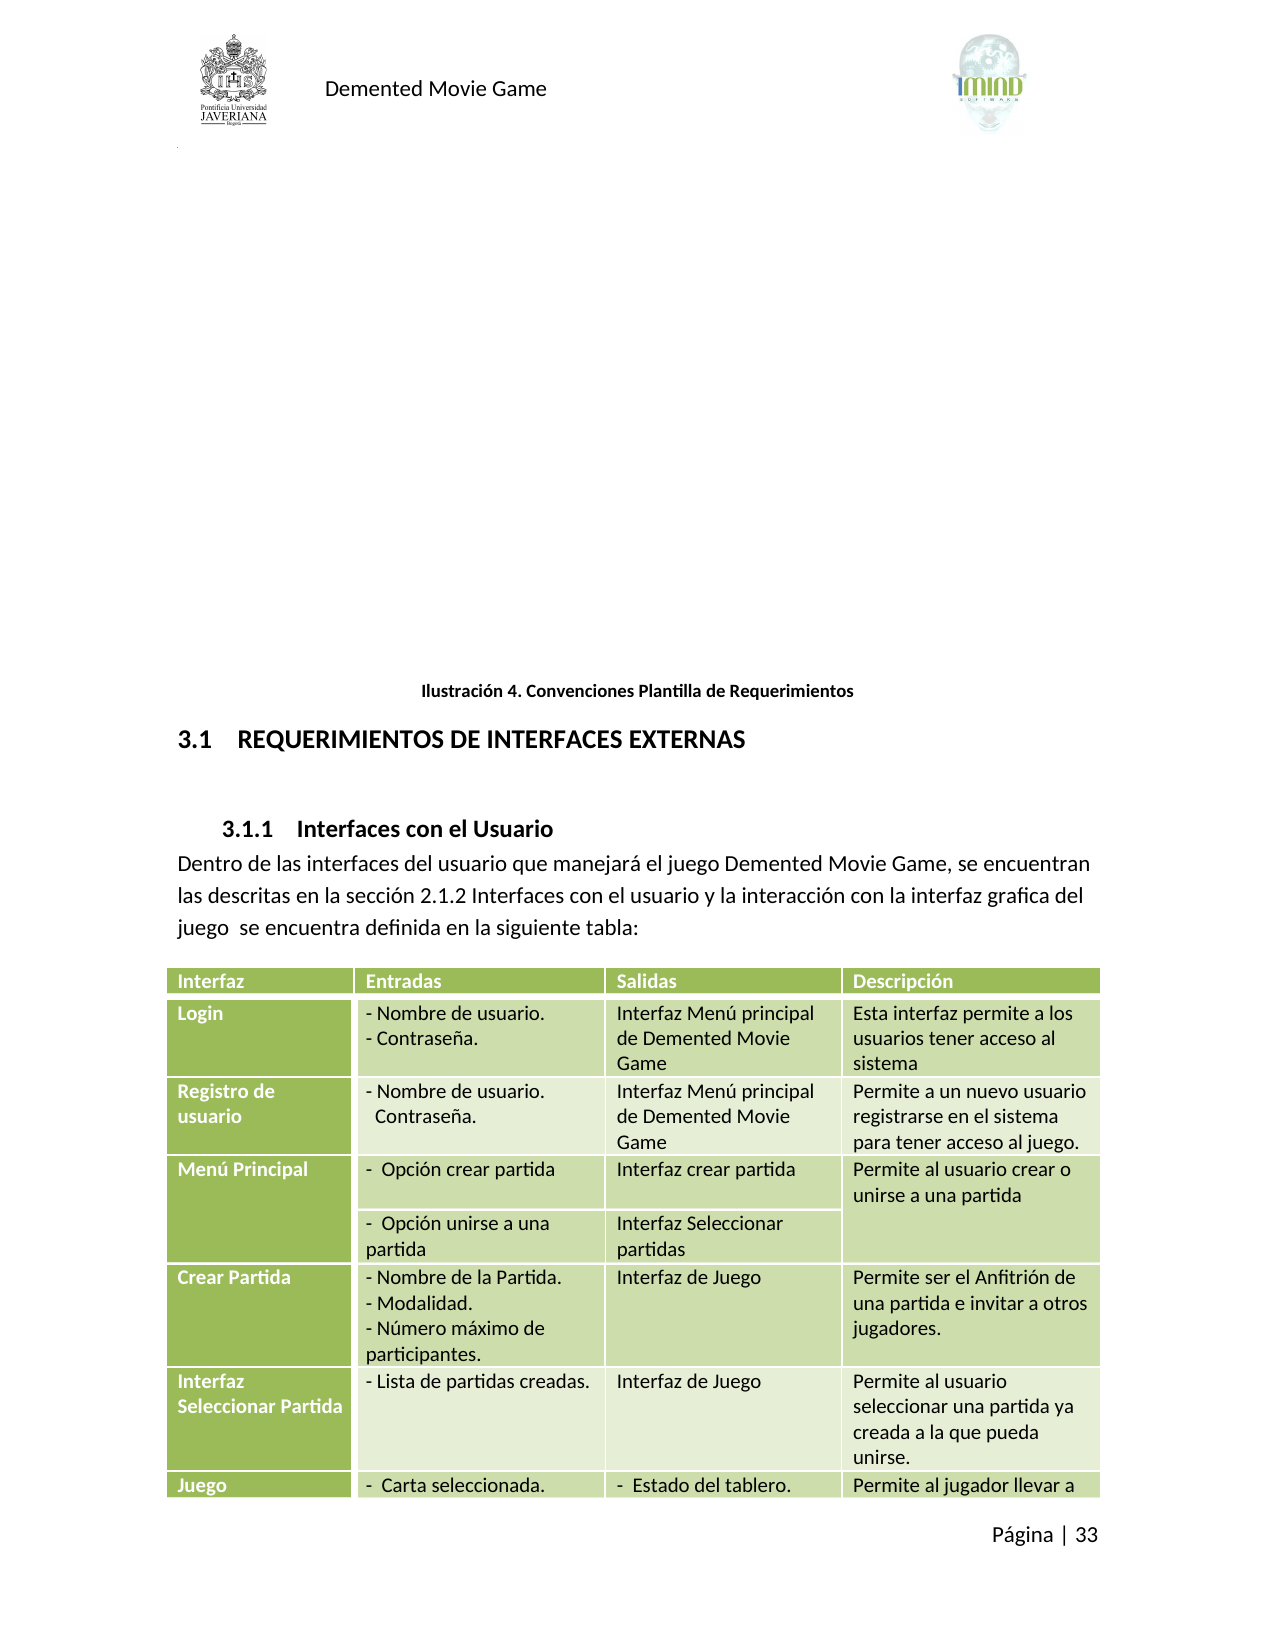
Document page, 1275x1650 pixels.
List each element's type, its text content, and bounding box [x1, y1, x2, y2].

table_cell Permite al jugador llevar a cabo las jugadas e interactuar mediante el chat con otros usuarios. [843, 1472, 1100, 1497]
table_cell Interfaz de Juego [606, 1368, 841, 1470]
table_cell Interfaz Menú principal de Demented Movie Game [606, 1078, 841, 1154]
table_cell Menú Principal [167, 1156, 351, 1262]
table_header Salidas [606, 968, 841, 993]
table_cell Interfaz crear partida [606, 1156, 841, 1208]
table_cell - Opción unirse a una partida [358, 1211, 605, 1262]
table_cell Juego [167, 1472, 351, 1497]
table_cell - Carta seleccionada. - Mensajes de chat [358, 1472, 604, 1497]
table_cell Permite a un nuevo usuario registrarse en el sistema para tener acceso al juego. [842, 1078, 1100, 1154]
table_cell Permite al usuario seleccionar una partida ya creada a la que pueda unirse. [842, 1368, 1100, 1470]
table_cell - Nombre de la Partida. - Modalidad. - Número máximo de participantes. [358, 1265, 604, 1366]
table_cell - Nombre de usuario. Contraseña. [358, 1078, 605, 1154]
subtitle Interfaces con el Usuario [222, 814, 1098, 844]
table_cell Permite al usuario crear o unirse a una partida [843, 1156, 1100, 1262]
table_cell - Nombre de usuario. - Contraseña. [358, 1000, 604, 1076]
table_cell Crear Partida [167, 1265, 351, 1366]
table_header Interfaz [167, 968, 353, 993]
table_cell Registro de usuario [167, 1078, 351, 1154]
table_cell - Opción crear partida [358, 1156, 604, 1208]
picture [951, 34, 1033, 138]
table_cell Interfaz Menú principal de Demented Movie Game [606, 1000, 841, 1076]
table_cell Permite ser el Anfitrión de una partida e invitar a otros jugadores. [843, 1265, 1100, 1366]
picture [200, 34, 267, 126]
table_cell - Estado del tablero. - Ganador de la partida [606, 1472, 841, 1497]
table_cell Interfaz de Juego [606, 1265, 841, 1366]
table_cell Esta interfaz permite a los usuarios tener acceso al sistema [843, 1000, 1100, 1076]
table_cell Interfaz Seleccionar Partida [167, 1368, 351, 1470]
text Ilustración 4. Convenciones Plantilla de Requerimientos [177, 679, 1098, 702]
table_cell - Lista de partidas creadas. [358, 1368, 605, 1470]
subtitle REQUERIMIENTOS DE INTERFACES EXTERNAS [177, 723, 1098, 756]
table_header Entradas [355, 968, 604, 993]
text Dentro de las interfaces del usuario que manejará el juego Demented Movie Game, se encuentran las descritas en la sección 2.1.2 Interfaces con el usuario y la interacción con la interfaz grafica del juego se encuentra definida en la siguiente tabla: [177, 849, 1098, 941]
table_cell Login [167, 1000, 351, 1076]
table_header Descripción [843, 968, 1100, 993]
table_cell Interfaz Seleccionar partidas [606, 1211, 841, 1262]
